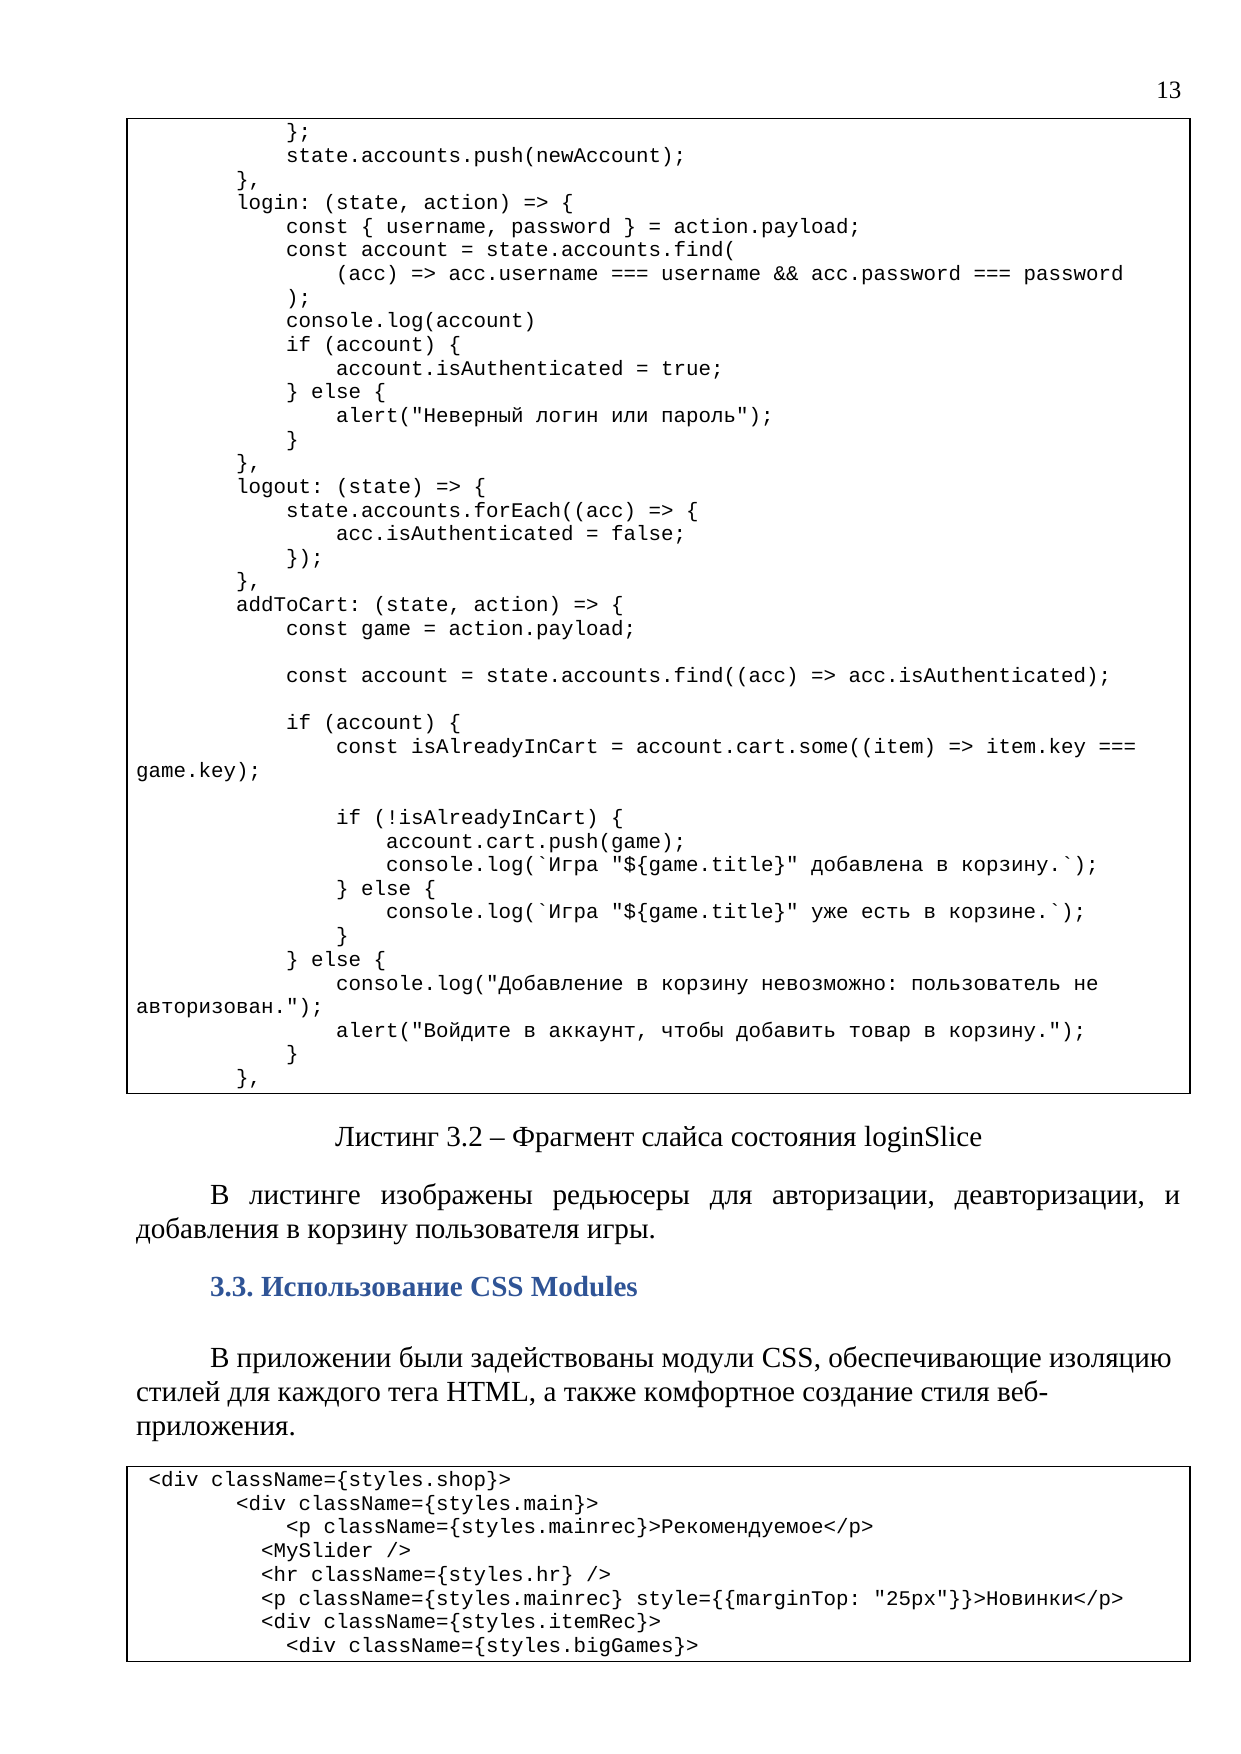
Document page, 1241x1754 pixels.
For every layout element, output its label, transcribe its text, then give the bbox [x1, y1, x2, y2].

text В листинге изображены редьюсеры для авторизации, деавторизации, и добавления в корзину пользователя игры. [136, 1177, 1181, 1244]
text if (account) { [136, 334, 1181, 358]
text alert("Войдите в аккаунт, чтобы добавить товар в корзину."); [136, 1020, 1181, 1043]
text } else { [136, 949, 1181, 972]
text ); [136, 287, 1181, 310]
text 3.3. Использование CSS Modules [136, 1269, 1181, 1303]
text <p className={styles.mainrec}>Рекомендуемое</p> [136, 1517, 1181, 1540]
text const game = action.payload; [136, 618, 1181, 641]
text console.log(`Игра "${game.title}" добавлена в корзину.`); [136, 854, 1181, 878]
text const isAlreadyInCart = account.cart.some((item) => item.key === game.key); [136, 736, 1181, 783]
text }, [136, 168, 1181, 192]
text Листинг 3.2 – Фрагмент слайса состояния loginSlice [136, 1119, 1181, 1152]
text account.cart.push(game); [136, 831, 1181, 854]
text const account = state.accounts.find((acc) => acc.isAuthenticated); [136, 665, 1181, 689]
text <MySlider /> [136, 1540, 1181, 1564]
text account.isAuthenticated = true; [136, 358, 1181, 381]
text В приложении были задействованы модули CSS, обеспечивающие изоляцию стилей для каждого тега HTML, а также комфортное создание стиля веб-приложения. [136, 1341, 1181, 1441]
text console.log("Добавление в корзину невозможно: пользователь не авторизован."); [136, 972, 1181, 1020]
text console.log(`Игра "${game.title}" уже есть в корзине.`); [136, 902, 1181, 925]
text if (!isAlreadyInCart) { [136, 807, 1181, 831]
text }; [128, 119, 1189, 145]
text alert("Неверный логин или пароль"); [136, 405, 1181, 429]
text } else { [136, 381, 1181, 405]
text state.accounts.forEach((acc) => { [136, 499, 1181, 523]
text } else { [136, 878, 1181, 902]
text <div className={styles.itemRec}> [136, 1611, 1181, 1632]
text login: (state, action) => { [136, 192, 1181, 216]
text const account = state.accounts.find( [136, 239, 1181, 263]
text } [136, 925, 1181, 949]
text const { username, password } = action.payload; [136, 216, 1181, 239]
text if (account) { [136, 712, 1181, 736]
text <div className={styles.bigGames}> [128, 1632, 1189, 1661]
text state.accounts.push(newAccount); [136, 145, 1181, 168]
text logout: (state) => { [136, 476, 1181, 499]
text addToCart: (state, action) => { [136, 594, 1181, 618]
text }, [128, 1064, 1189, 1093]
text <hr className={styles.hr} /> [136, 1564, 1181, 1587]
text <div className={styles.shop}> [128, 1467, 1189, 1493]
text acc.isAuthenticated = false; [136, 523, 1181, 547]
text <p className={styles.mainrec} style={{marginTop: "25px"}}>Новинки</p> [136, 1587, 1181, 1611]
text } [136, 1043, 1181, 1064]
text (acc) => acc.username === username && acc.password === password [136, 263, 1181, 287]
text }); [136, 547, 1181, 571]
text }, [136, 452, 1181, 476]
text <div className={styles.main}> [136, 1493, 1181, 1517]
text console.log(account) [136, 310, 1181, 334]
text }, [136, 571, 1181, 594]
text } [136, 429, 1181, 452]
